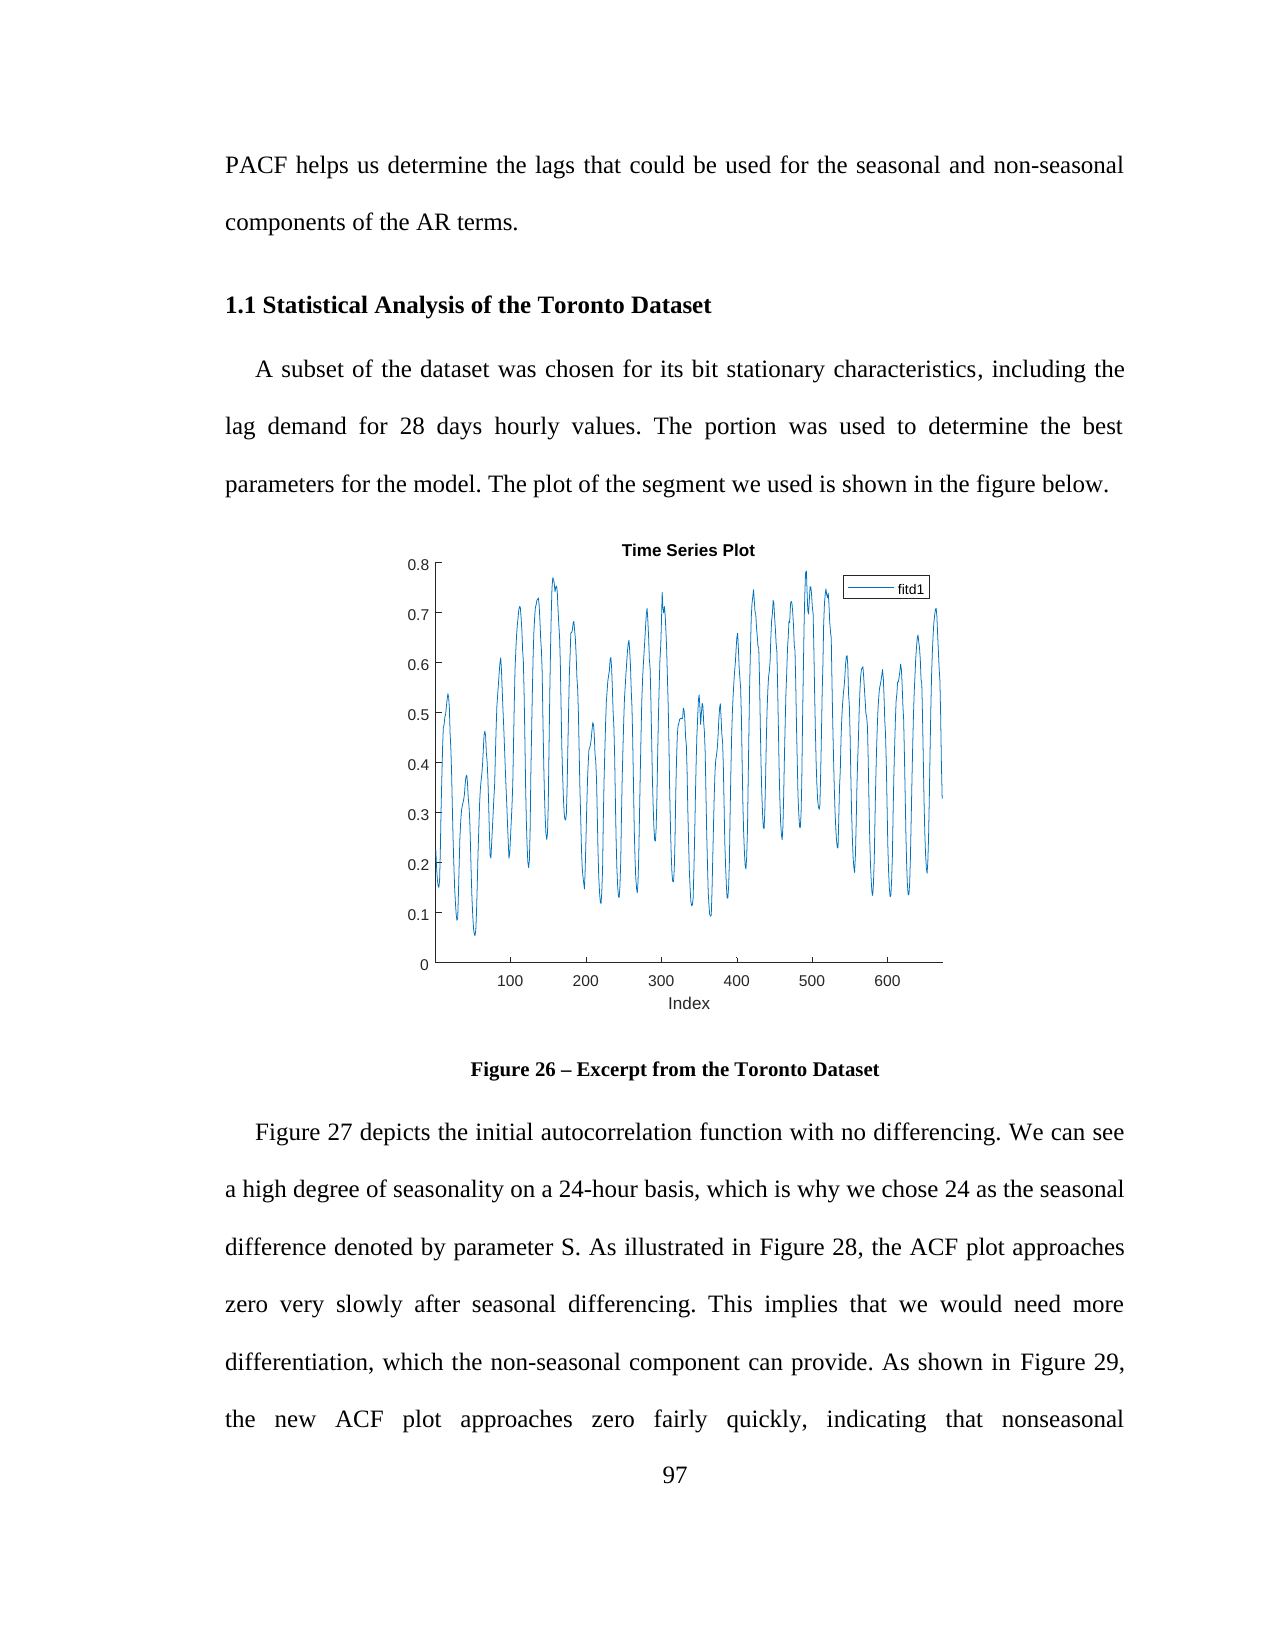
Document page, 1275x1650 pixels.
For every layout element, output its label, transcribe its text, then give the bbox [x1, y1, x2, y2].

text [225, 150, 1125, 236]
subtitle 1.1 Statistical Analysis of the Toronto Dataset [225, 290, 1125, 319]
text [225, 1117, 1125, 1433]
text A subset of the dataset was chosen for its bit stationary characteristics, including the lag demand for 28 days hourly values. The portion was used to determine the best parameters for the model. The plot of the segment we used is shown in the figure below. [225, 354, 1125, 497]
